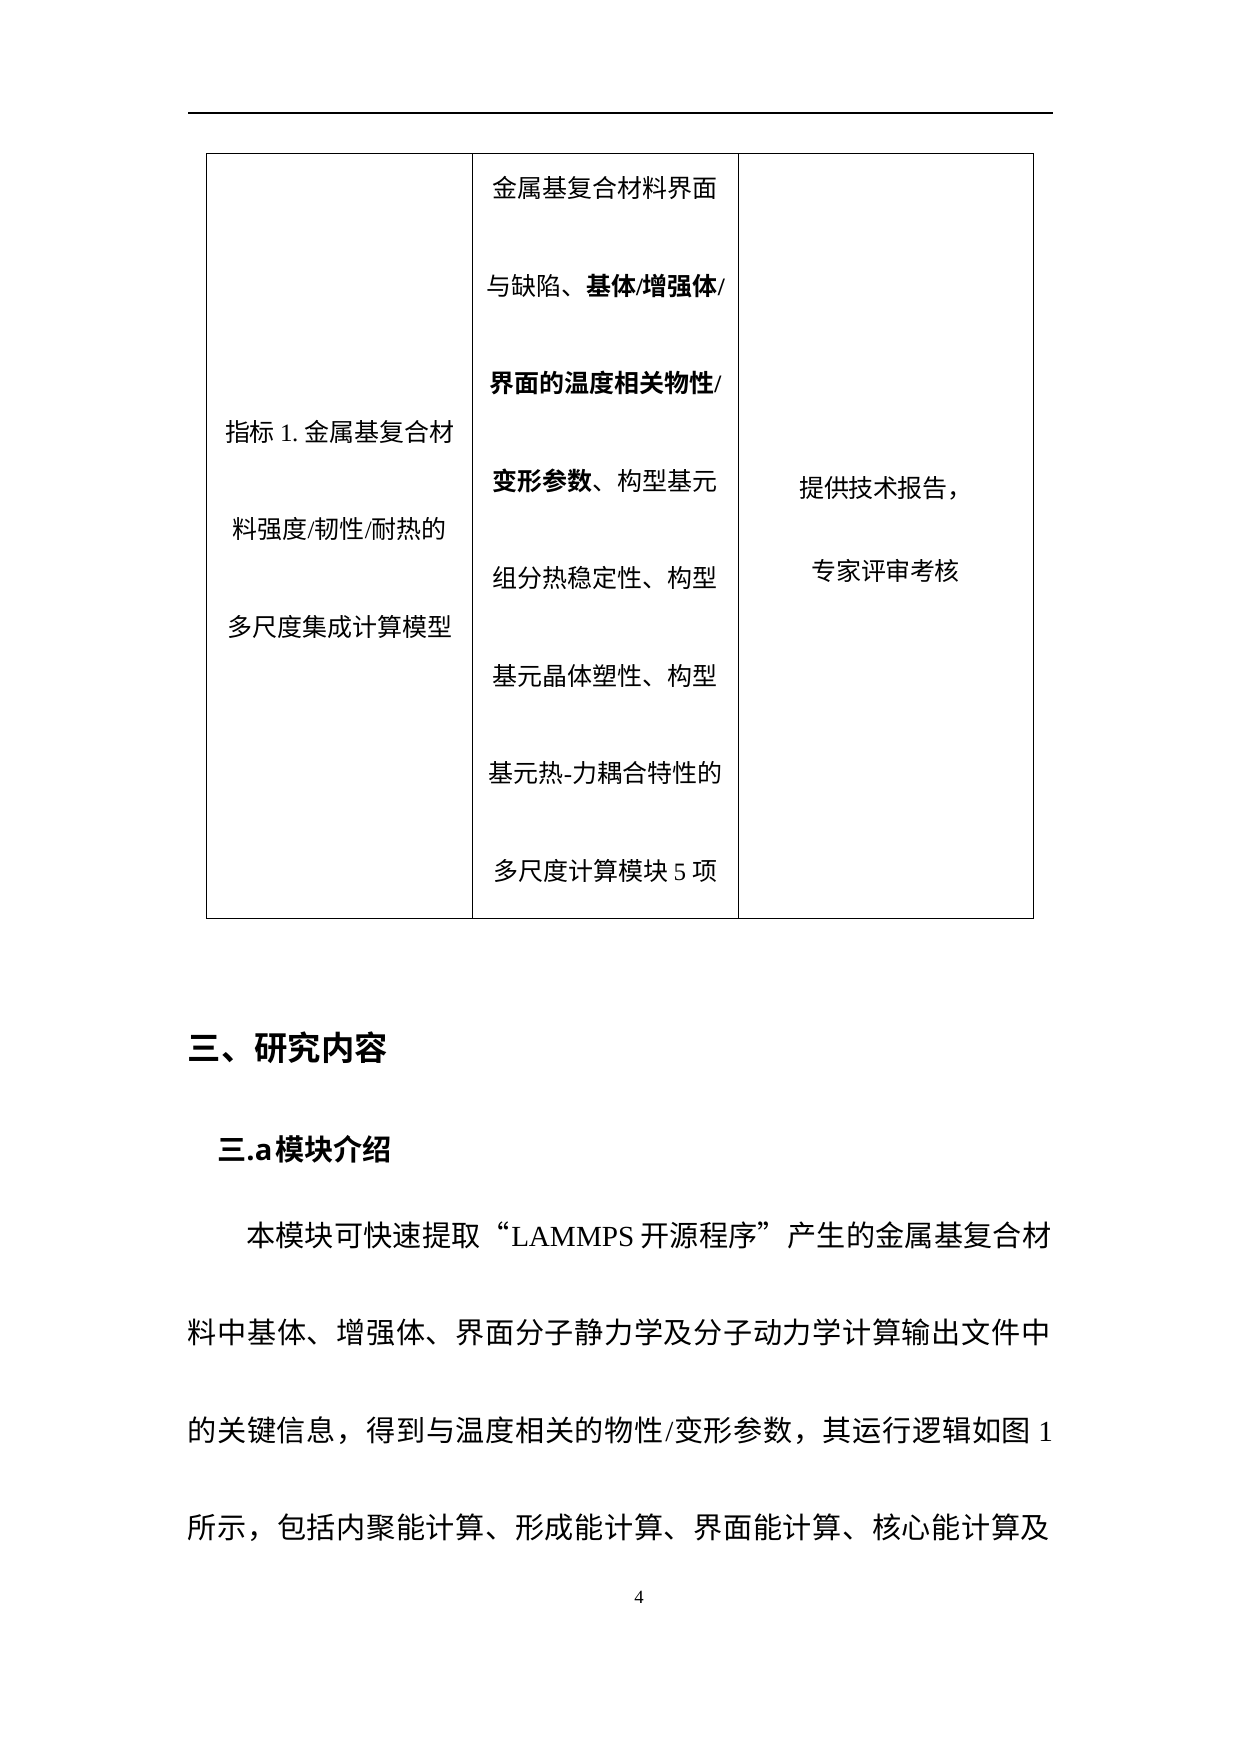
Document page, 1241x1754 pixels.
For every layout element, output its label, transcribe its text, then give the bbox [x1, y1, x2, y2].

subtitle 模块介绍 [217, 1115, 1053, 1180]
subtitle 研究内容 [187, 1013, 1053, 1078]
table_cell 金属基复合材料界面与缺陷、基体/增强体/界面的温度相关物性/变形参数、构型基元组分热稳定性、构型基元晶体塑性、构型基元热-力耦合特性的多尺度计算模块5 项 [473, 154, 738, 918]
table_cell 提供技术报告， 专家评审考核 [739, 154, 1033, 918]
table_cell 指标1. 金属基复合材 料强度/韧性/耐热的 多尺度集成计算模型 [207, 154, 472, 918]
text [187, 1201, 1053, 1559]
